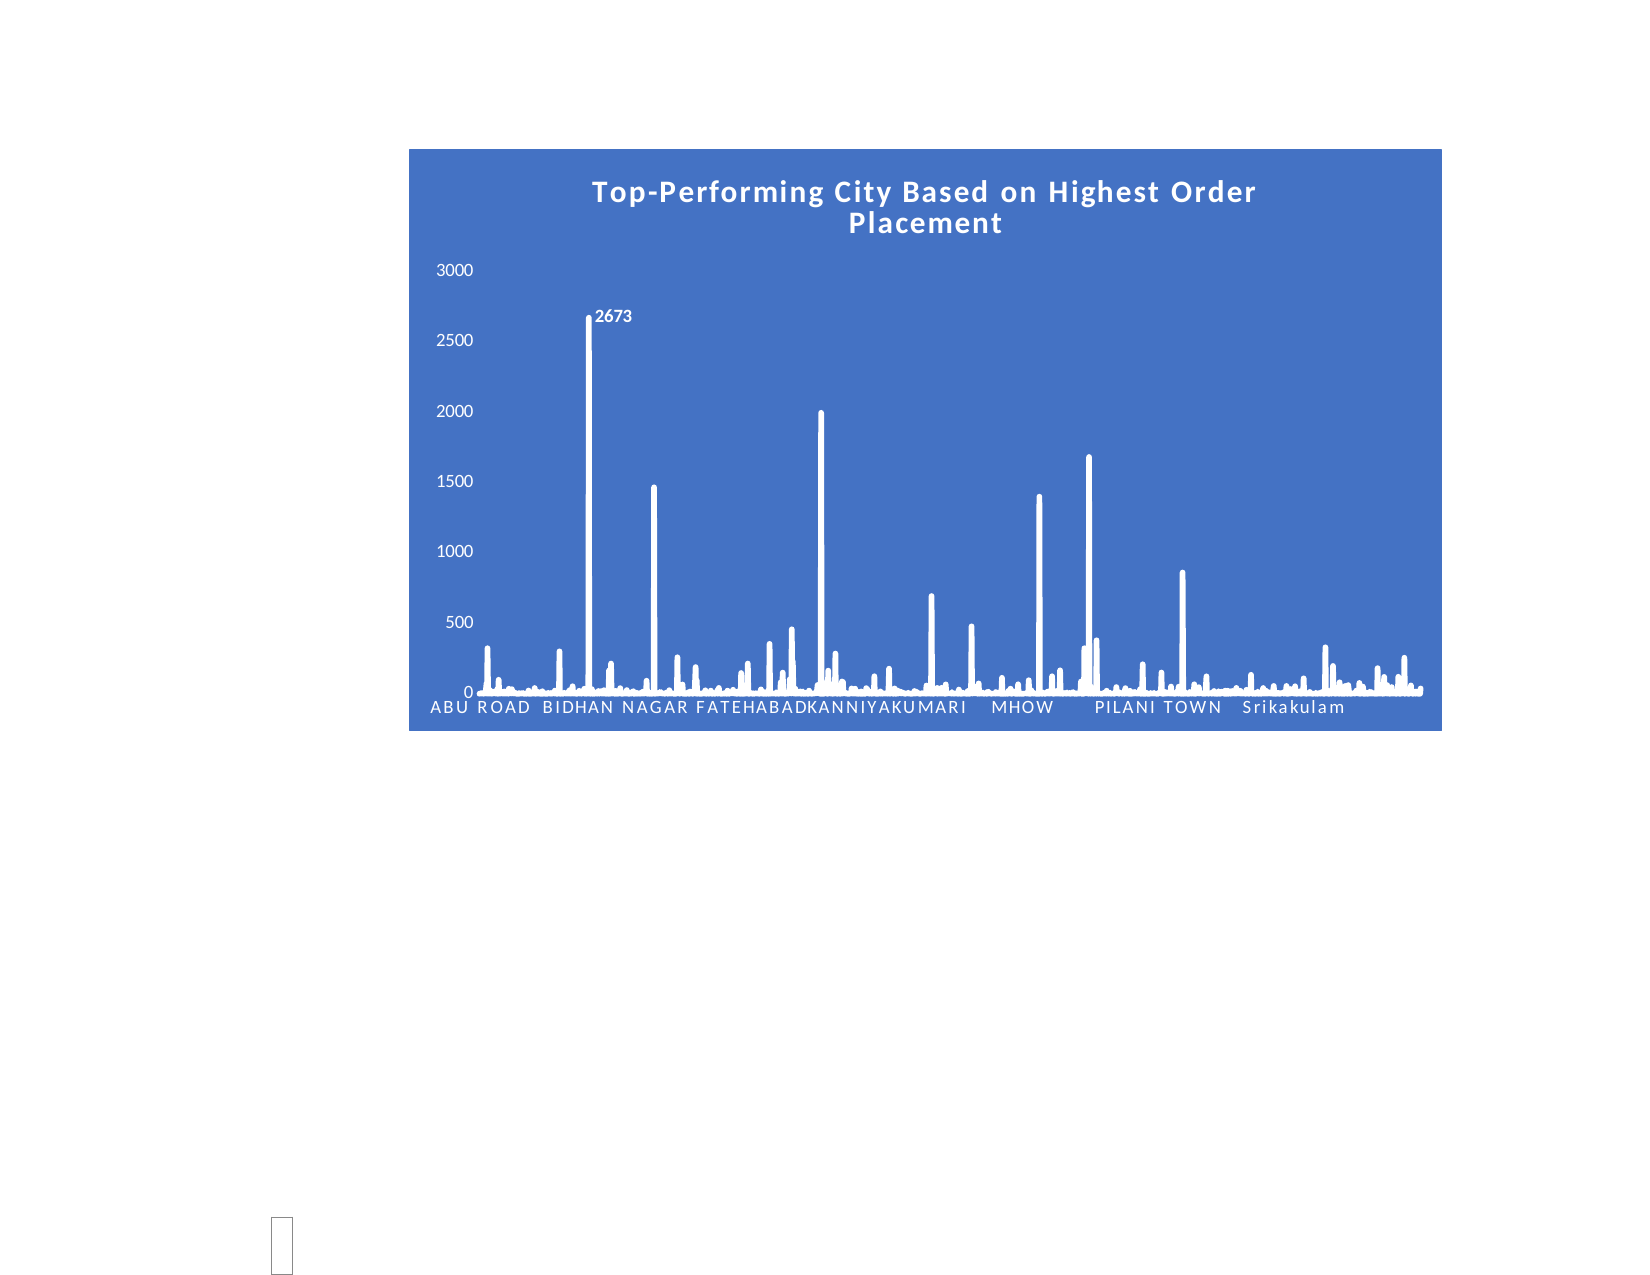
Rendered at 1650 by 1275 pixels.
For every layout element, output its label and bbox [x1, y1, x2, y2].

table_header [279, 1218, 285, 1274]
table_header [272, 1218, 278, 1274]
table_header [285, 1218, 292, 1274]
